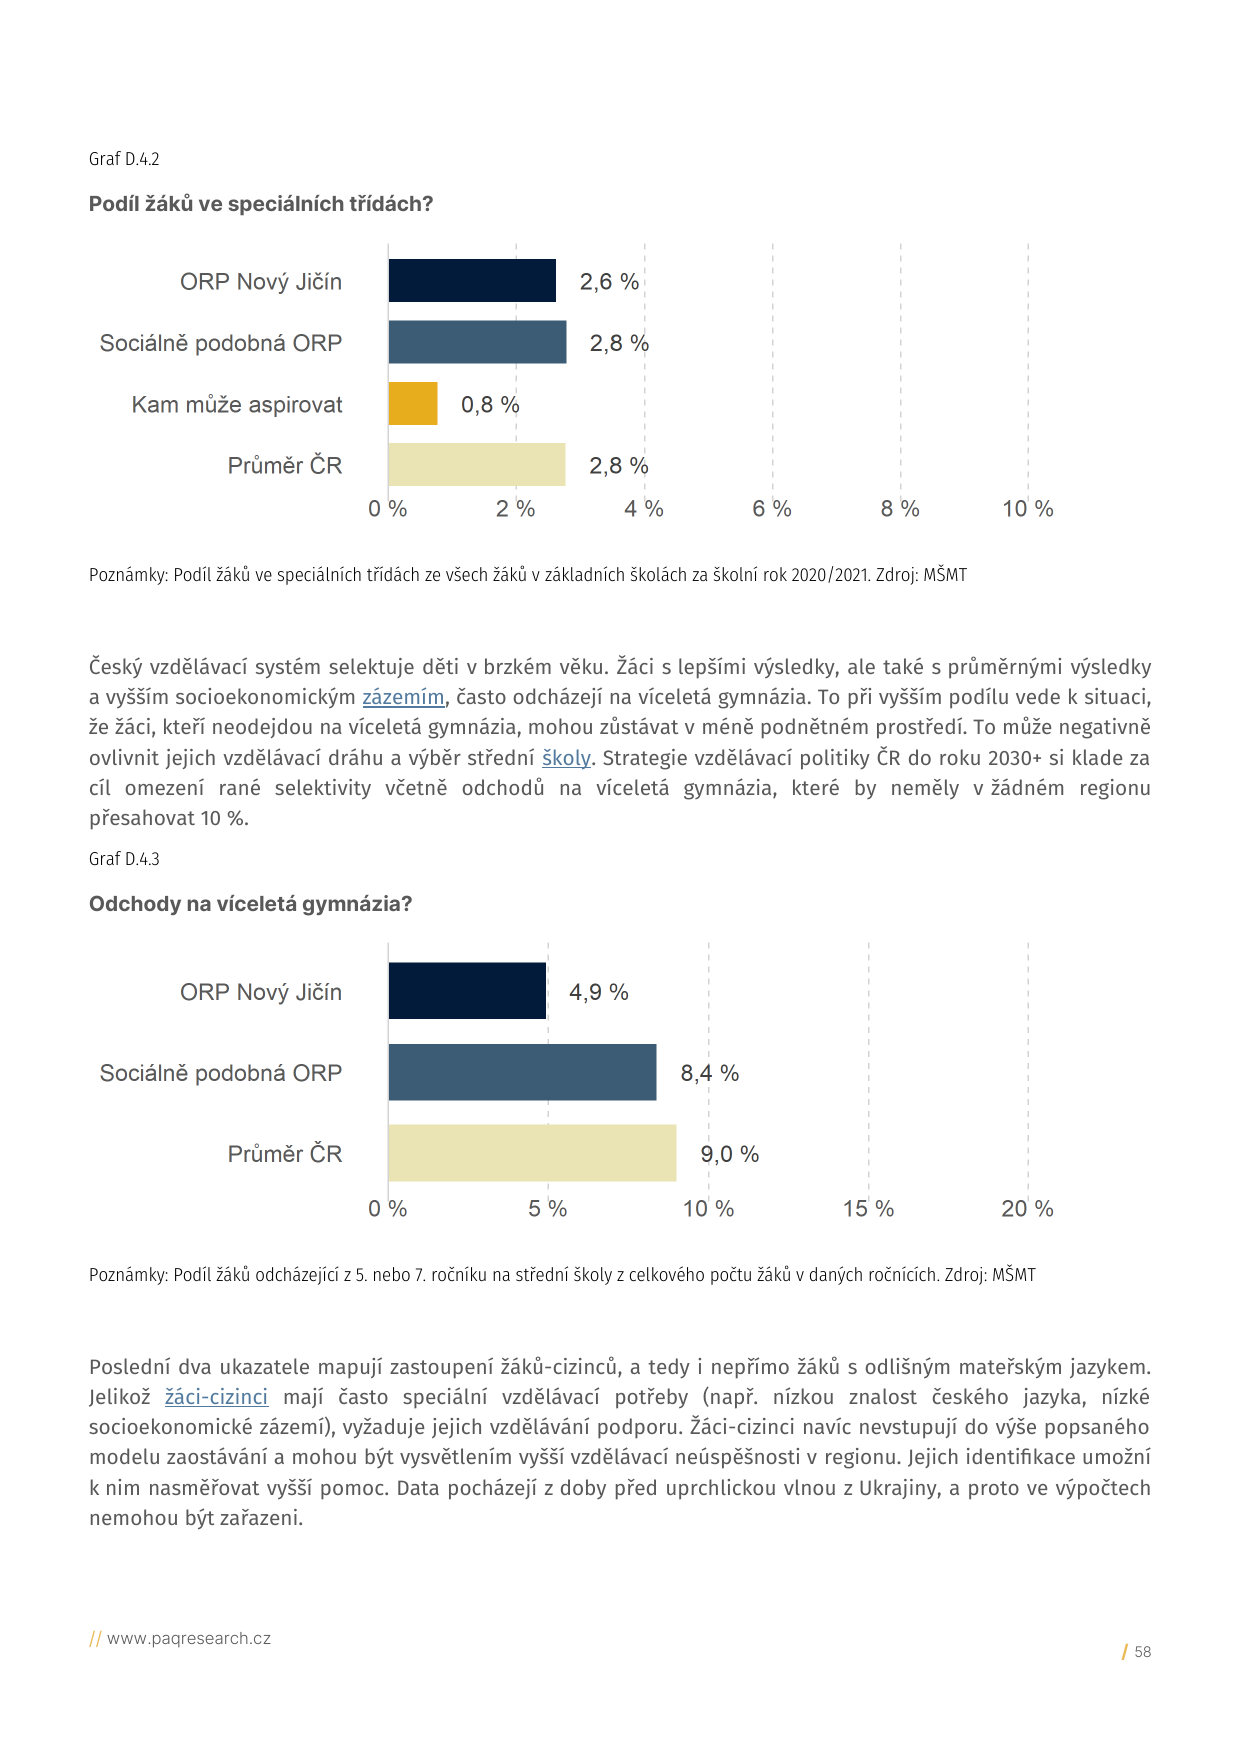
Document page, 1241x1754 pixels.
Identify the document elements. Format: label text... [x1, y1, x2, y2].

picture [88, 216, 1139, 548]
text Český vzdělávací systém selektuje děti v brzkém věku. Žáci s lepšími výsledky, ale také s průměrnými výsledky a vyšším socioekonomickým zázemím, často odcházejí na víceletá gymnázia. To při vyšším podílu vede k situaci, že žáci, kteří neodejdou na víceletá gymnázia, mohou zůstávat v méně podnětném prostředí. To může negativně ovlivnit jejich vzdělávací dráhu a výběr střední školy. Strategie vzdělávací politiky ČR do roku 2030+ si klade za cíl omezení rané selektivity včetně odchodů na víceletá gymnázia, které by neměly v žádném regionu přesahovat 10 %. [89, 649, 1152, 831]
picture [88, 916, 1139, 1248]
text Poslední dva ukazatele mapují zastoupení žáků-cizinců, a tedy i nepřímo žáků s odlišným mateřským jazykem. Jelikož žáci-cizinci mají často speciální vzdělávací potřeby (např. nízkou znalost českého jazyka, nízké socioekonomické zázemí), vyžaduje jejich vzdělávání podporu. Žáci-cizinci navíc nevstupují do výše popsaného modelu zaostávání a mohou být vysvětlením vyšší vzdělávací neúspěšnosti v regionu. Jejich identifikace umožní k nim nasměřovat vyšší pomoc. Data pocházejí z doby před uprchlickou vlnou z Ukrajiny, a proto ve výpočtech nemohou být zařazeni. [89, 1349, 1152, 1531]
text Poznámky: Podíl žáků odcházející z 5. nebo 7. ročníku na střední školy z celkového počtu žáků v daných ročnících. Zdroj: MŠMT [89, 1264, 1152, 1287]
text Graf D.4.3 [89, 847, 1152, 870]
text Odchody na víceletá gymnázia? [89, 886, 1152, 916]
text Graf D.4.2 [89, 148, 1152, 170]
text Poznámky: Podíl žáků ve speciálních třídách ze všech žáků v základních školách za školní rok 2020/2021. Zdroj: MŠMT [89, 564, 1152, 587]
text Podíl žáků ve speciálních třídách? [89, 186, 1152, 216]
